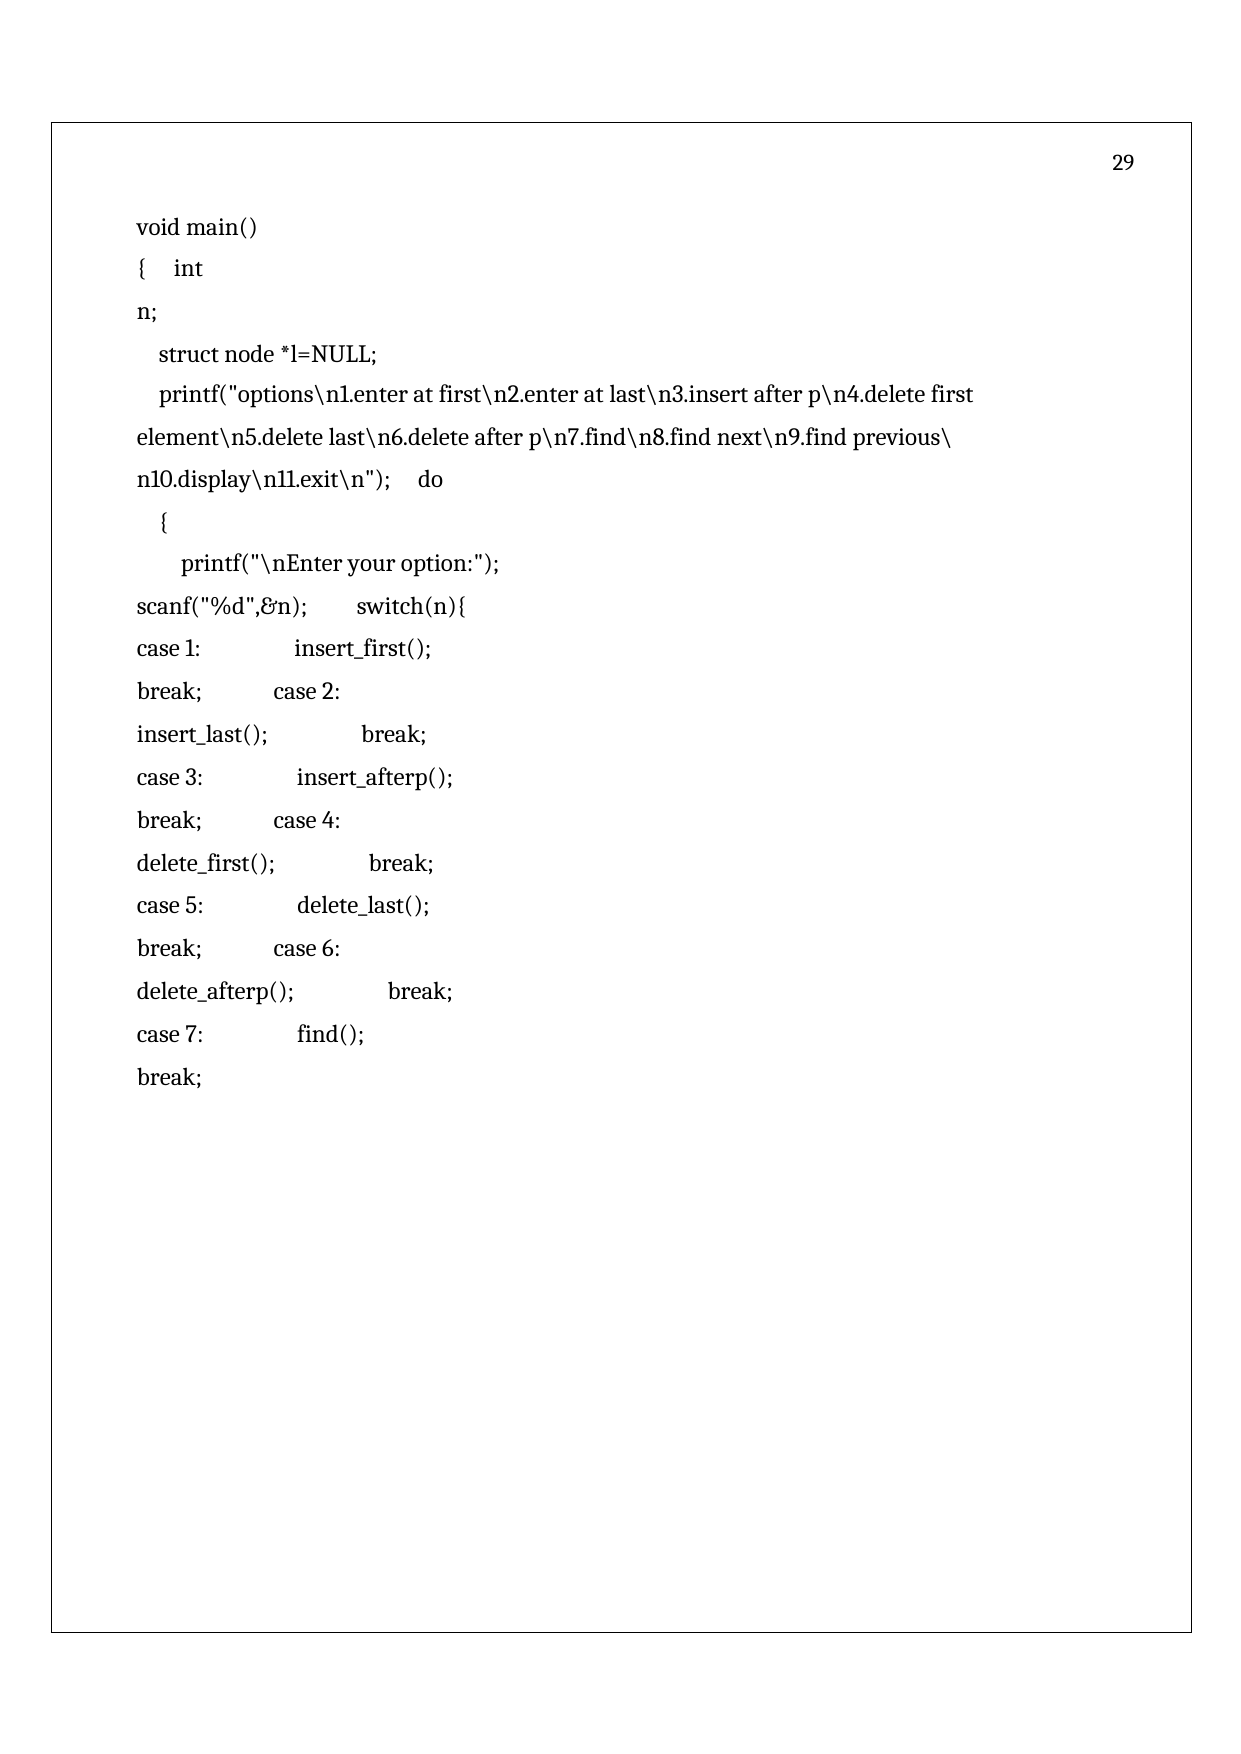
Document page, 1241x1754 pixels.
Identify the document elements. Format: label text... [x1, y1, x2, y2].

table_header void main() { int n; struct node *l=NULL; printf("options\n1.enter at first\n2.enter at last\n3.insert after p\n4.delete first element\n5.delete last\n6.delete after p\n7.find\n8.find next\n9.find previous\n10.display\n11.exit\n"); do { printf("\nEnter your option:"); scanf("%d",&n); switch(n){ case 1: insert_first(); break; case 2: insert_last(); break; case 3: insert_afterp(); break; case 4: delete_first(); break; case 5: delete_last(); break; case 6: delete_afterp(); break; case 7: find(); break; [52, 123, 1112, 1632]
table_header 29 [1112, 123, 1191, 1632]
